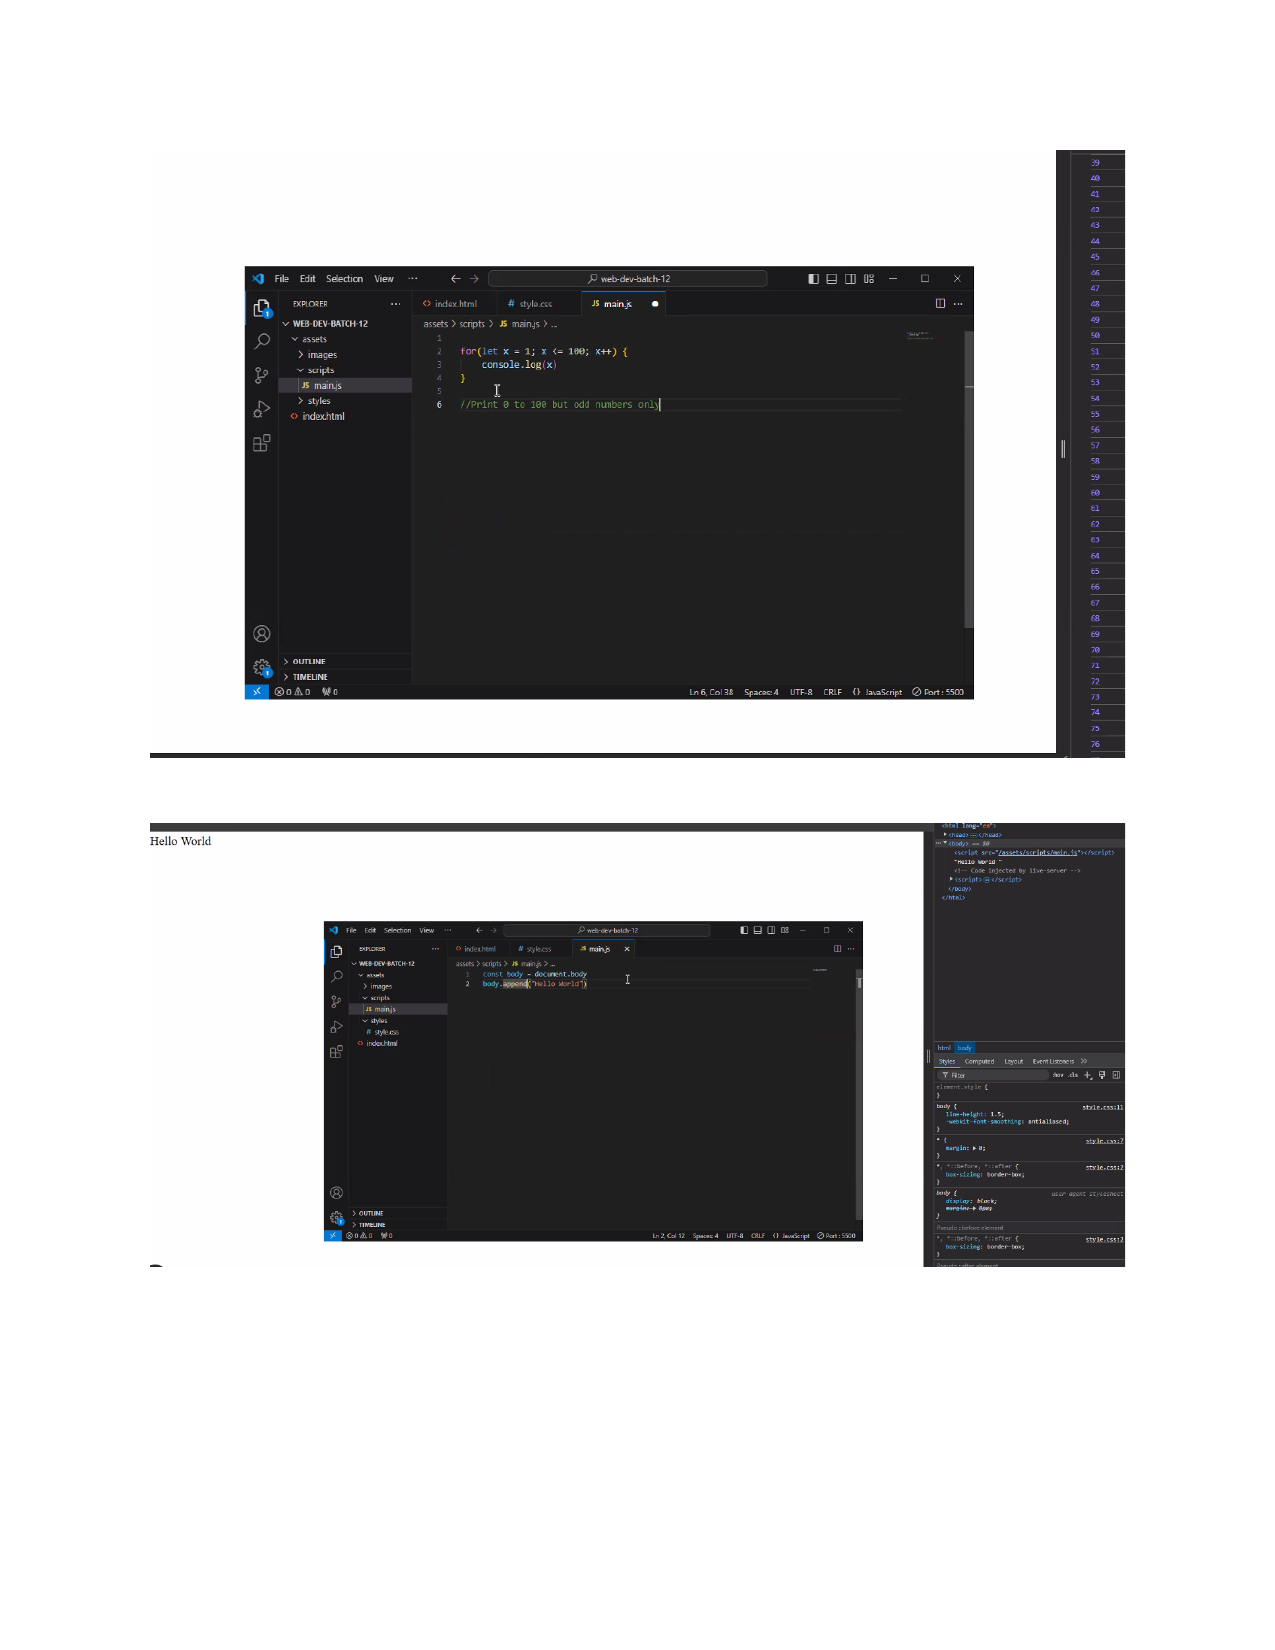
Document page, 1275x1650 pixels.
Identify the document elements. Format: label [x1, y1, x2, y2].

picture [150, 150, 1125, 758]
picture [150, 823, 1125, 1267]
